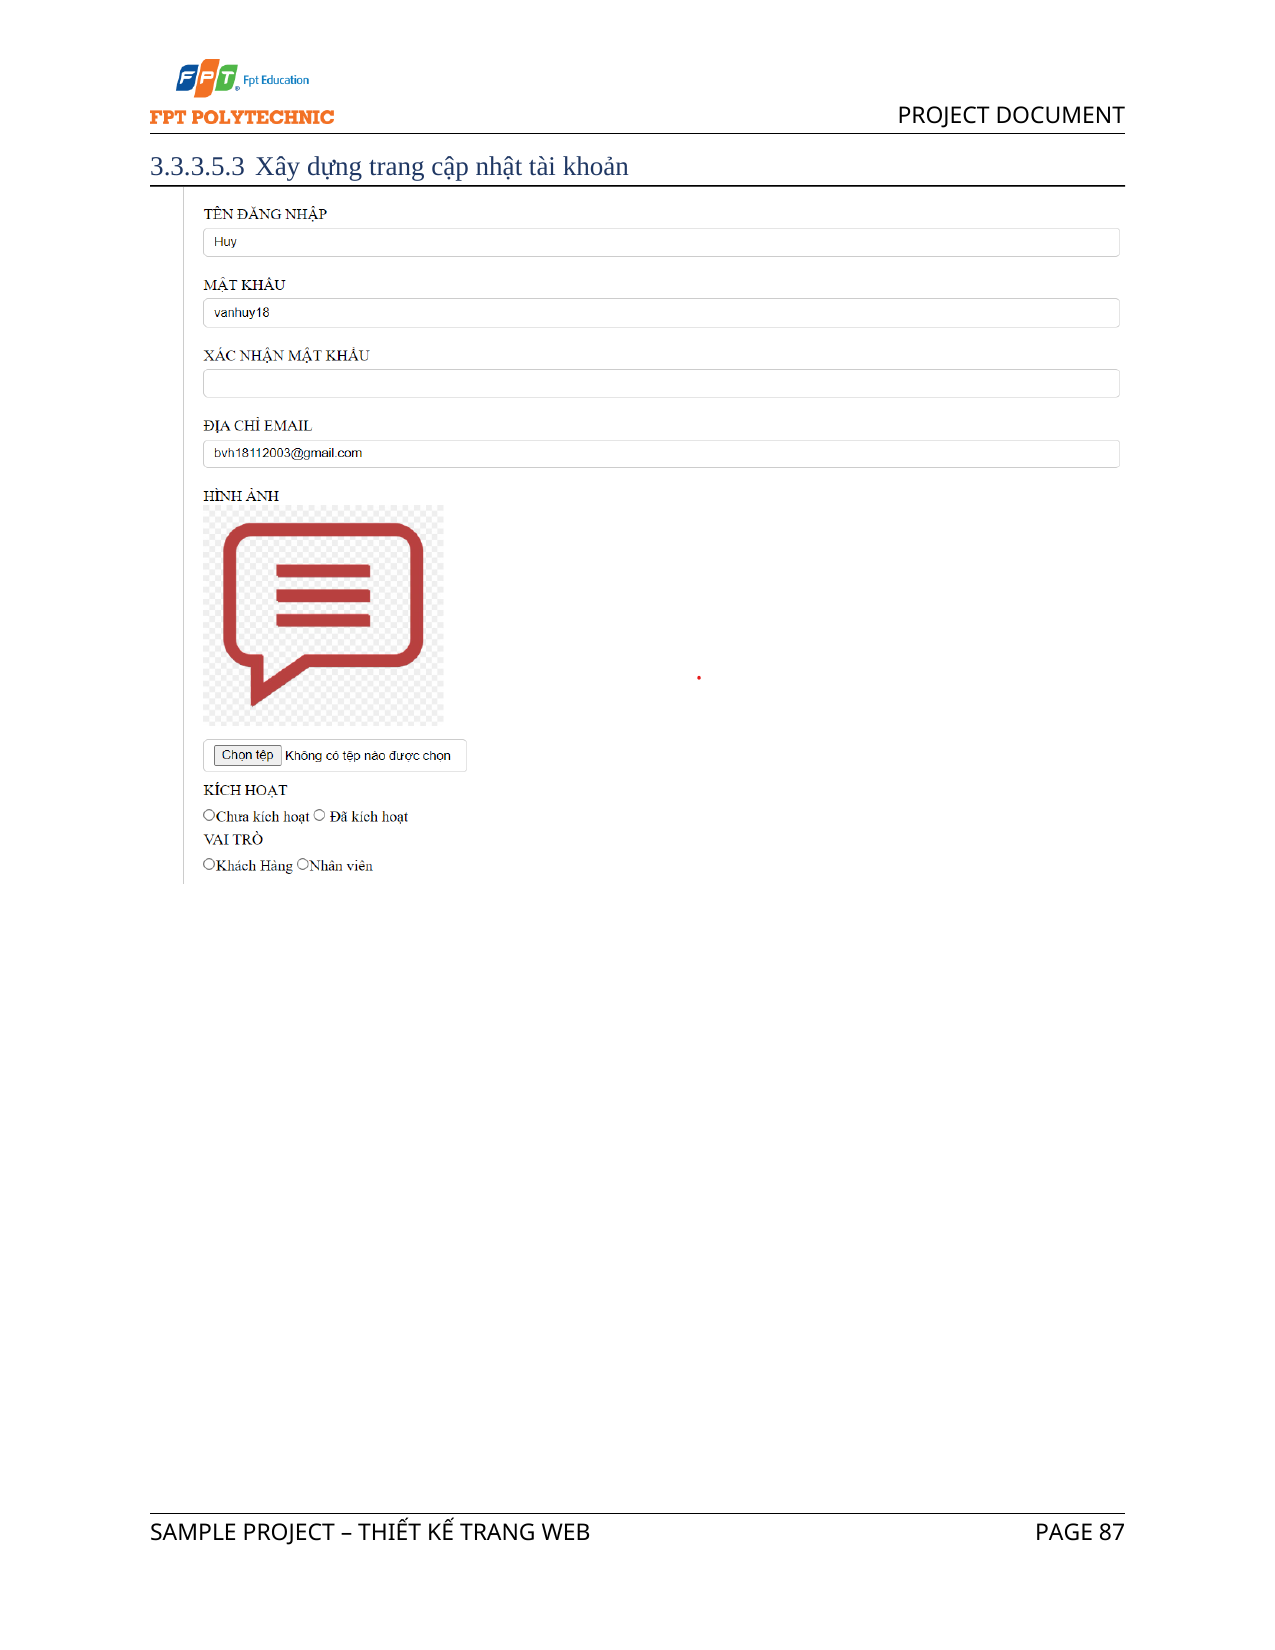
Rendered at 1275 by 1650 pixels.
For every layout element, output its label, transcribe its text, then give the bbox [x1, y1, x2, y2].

subtitle Xây dựng trang cập nhật tài khoản [150, 150, 1125, 181]
picture [150, 59, 336, 124]
picture [150, 185, 1125, 884]
